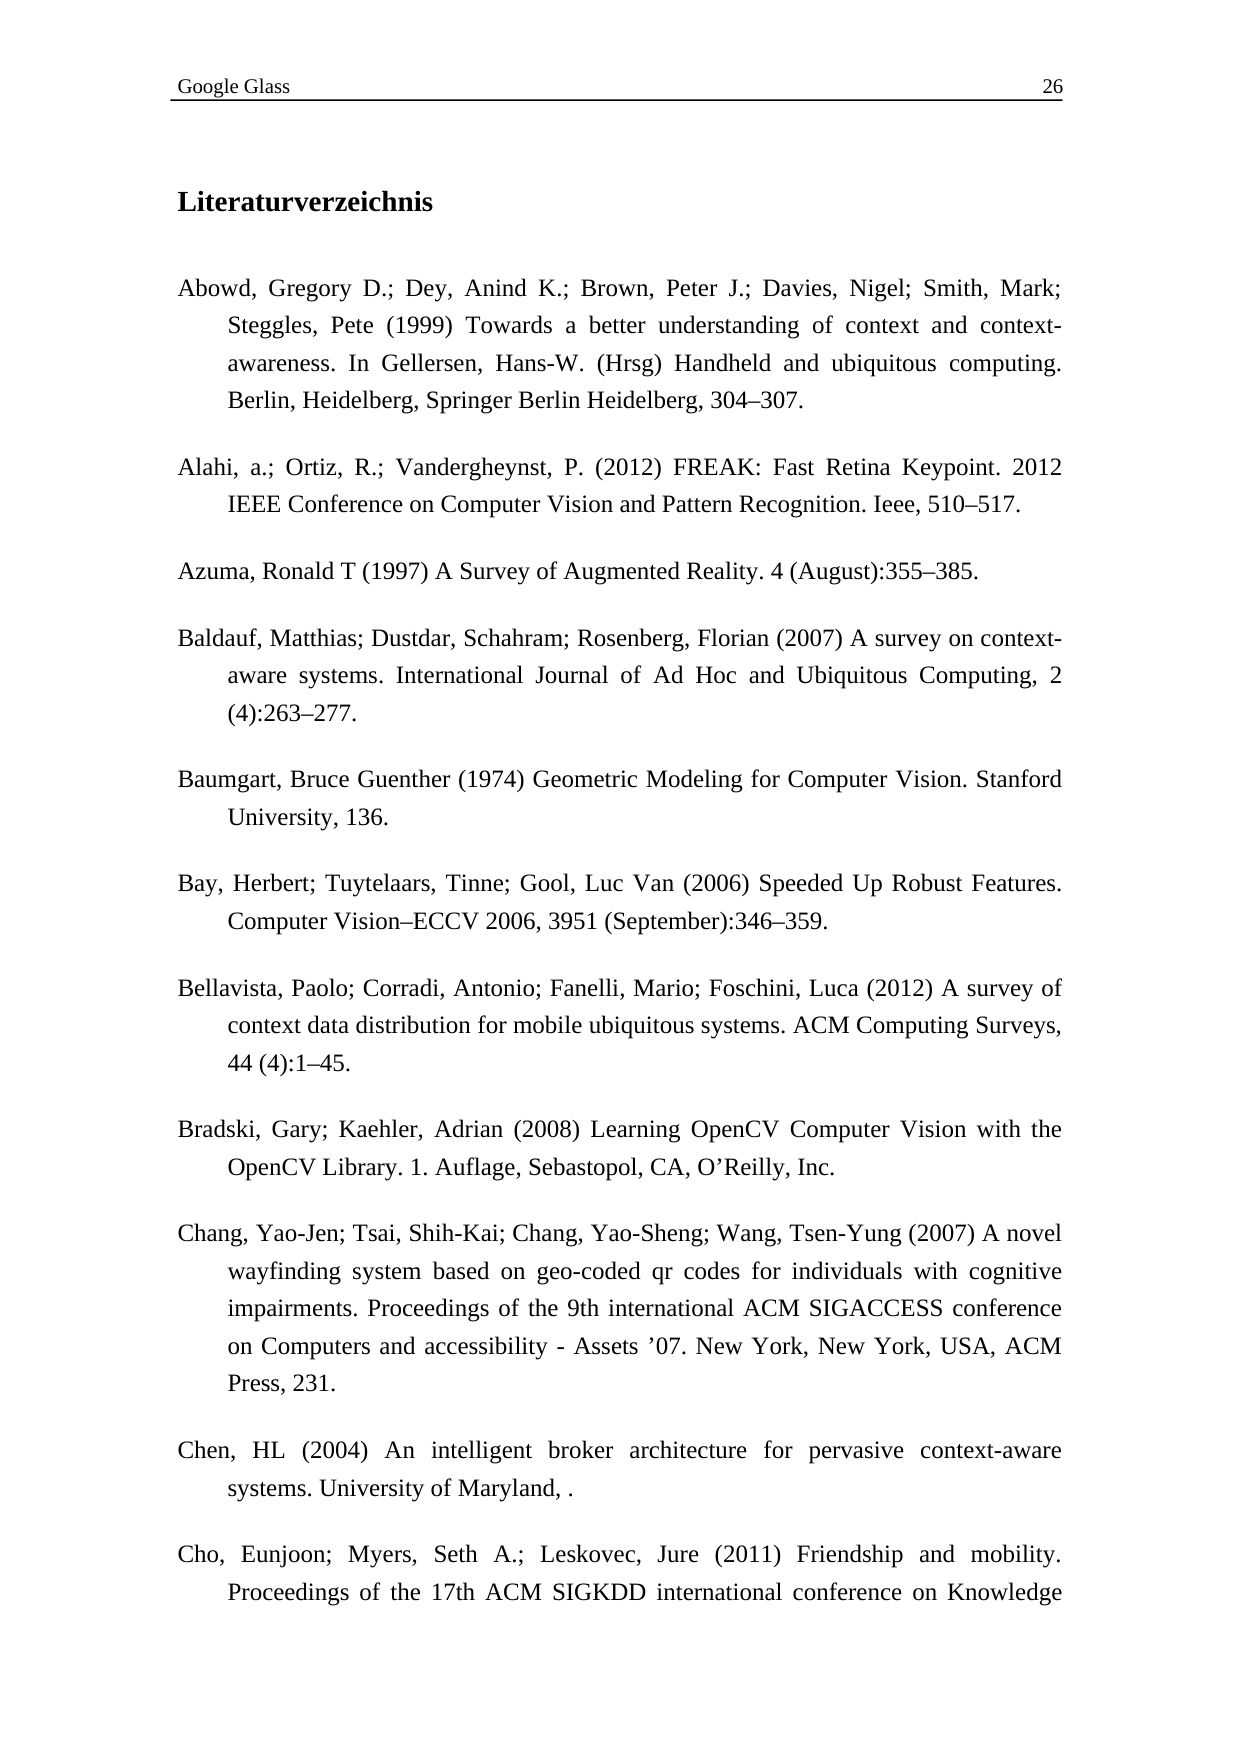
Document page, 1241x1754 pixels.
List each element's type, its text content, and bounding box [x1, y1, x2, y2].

text Baumgart, Bruce Guenther (1974) Geometric Modeling for Computer Vision. Stanford University, 136. [177, 756, 1063, 831]
text Baldauf, Matthias; Dustdar, Schahram; Rosenberg, Florian (2007) A survey on context-aware systems. International Journal of Ad Hoc and Ubiquitous Computing, 2 (4):263–277. [177, 614, 1063, 726]
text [177, 1531, 1063, 1606]
text Chen, HL (2004) An intelligent broker architecture for pervasive context-aware systems. University of Maryland, . [177, 1426, 1063, 1501]
text Bradski, Gary; Kaehler, Adrian (2008) Learning OpenCV Computer Vision with the OpenCV Library. 1. Auflage, Sebastopol, CA, O’Reilly, Inc. [177, 1106, 1063, 1181]
text Azuma, Ronald T (1997) A Survey of Augmented Reality. 4 (August):355–385. [177, 547, 1063, 585]
text Chang, Yao-Jen; Tsai, Shih-Kai; Chang, Yao-Sheng; Wang, Tsen-Yung (2007) A novel wayfinding system based on geo-coded qr codes for individuals with cognitive impairments. Proceedings of the 9th international ACM SIGACCESS conference on Computers and accessibility - Assets ’07. New York, New York, USA, ACM Press, 231. [177, 1210, 1063, 1397]
text Bellavista, Paolo; Corradi, Antonio; Fanelli, Mario; Foschini, Luca (2012) A survey of context data distribution for mobile ubiquitous systems. ACM Computing Surveys, 44 (4):1–45. [177, 964, 1063, 1076]
subtitle Literaturverzeichnis [177, 184, 1063, 218]
text Abowd, Gregory D.; Dey, Anind K.; Brown, Peter J.; Davies, Nigel; Smith, Mark; Steggles, Pete (1999) Towards a better understanding of context and context-awareness. In Gellersen, Hans-W. (Hrsg) Handheld and ubiquitous computing. Berlin, Heidelberg, Springer Berlin Heidelberg, 304–307. [177, 264, 1063, 414]
text Bay, Herbert; Tuytelaars, Tinne; Gool, Luc Van (2006) Speeded Up Robust Features. Computer Vision–ECCV 2006, 3951 (September):346–359. [177, 860, 1063, 935]
text Alahi, a.; Ortiz, R.; Vandergheynst, P. (2012) FREAK: Fast Retina Keypoint. 2012 IEEE Conference on Computer Vision and Pattern Recognition. Ieee, 510–517. [177, 443, 1063, 518]
